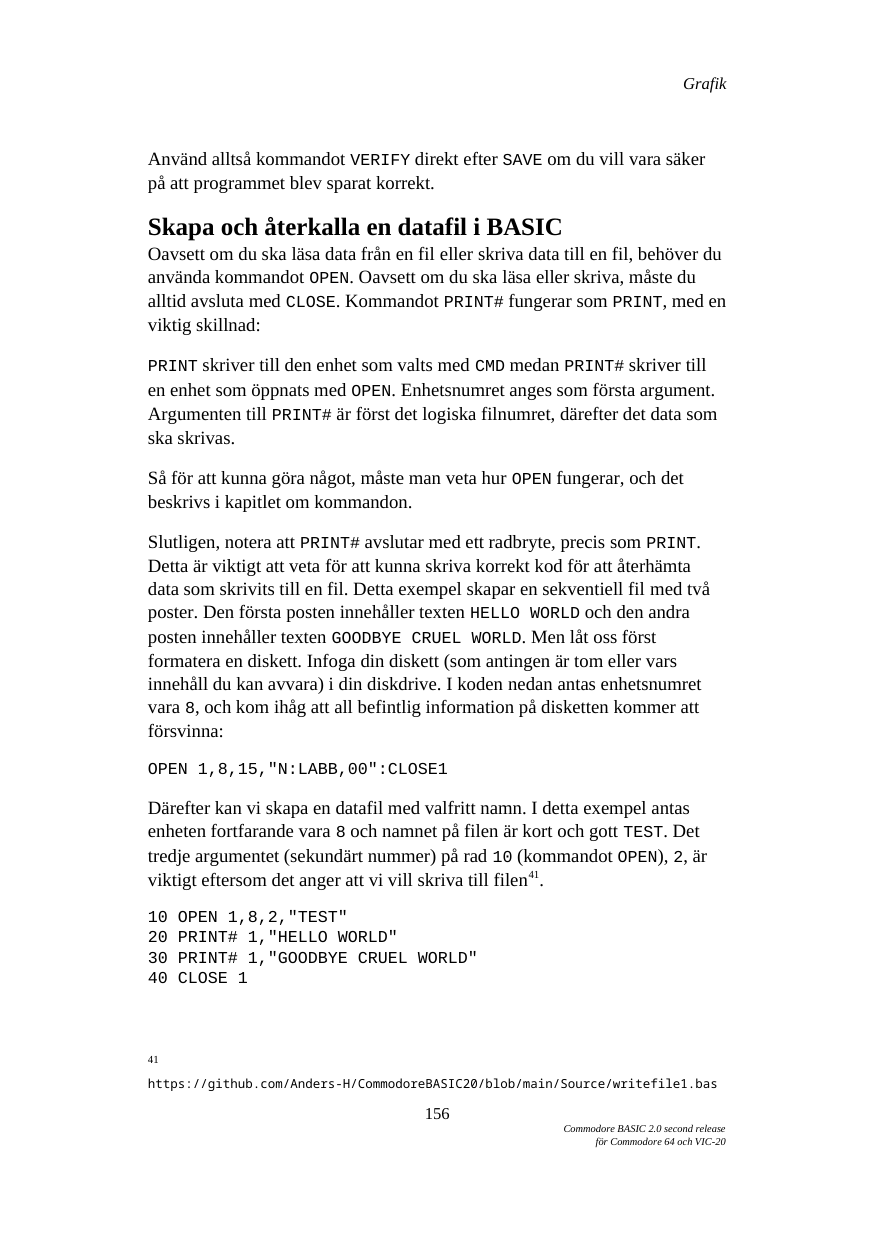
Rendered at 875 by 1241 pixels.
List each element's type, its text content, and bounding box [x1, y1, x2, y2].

text OPEN 1,8,15,"N:LABB,00":CLOSE1 [148, 760, 726, 779]
text 10 OPEN 1,8,2,"TEST" 20 PRINT# 1,"HELLO WORLD" 30 PRINT# 1,"GOODBYE CRUEL WORLD" 40 CLOSE 1 [148, 909, 726, 988]
text Använd alltså kommandot VERIFY direkt efter SAVE om du vill vara säker på att programmet blev sparat korrekt. [148, 148, 726, 193]
text Därefter kan vi skapa en datafil med valfritt namn. I detta exempel antas enheten fortfarande vara 8 och namnet på filen är kort och gott TEST. Det tredje argumentet (sekundärt nummer) på rad 10 (kommandot OPEN), 2, är viktigt eftersom det anger att vi vill skriva till filen. [148, 797, 726, 890]
text Så för att kunna göra något, måste man veta hur OPEN fungerar, och det beskrivs i kapitlet om kommandon. [148, 467, 726, 512]
subtitle Skapa och återkalla en datafil i BASIC [148, 212, 726, 241]
text Slutligen, notera att PRINT# avslutar med ett radbryte, precis som PRINT. Detta är viktigt att veta för att kunna skriva korrekt kod för att återhämta data som skrivits till en fil. Detta exempel skapar en sekventiell fil med två poster. Den första posten innehåller texten HELLO WORLD och den andra posten innehåller texten GOODBYE CRUEL WORLD. Men låt oss först formatera en diskett. Infoga din diskett (som antingen är tom eller vars innehåll du kan avvara) i din diskdrive. I koden nedan antas enhetsnumret vara 8, och kom ihåg att all befintlig information på disketten kommer att försvinna: [148, 531, 726, 742]
text PRINT skriver till den enhet som valts med CMD medan PRINT# skriver till en enhet som öppnats med OPEN. Enhetsnumret anges som första argument. Argumenten till PRINT# är först det logiska filnumret, därefter det data som ska skrivas. [148, 354, 726, 448]
text Oavsett om du ska läsa data från en fil eller skriva data till en fil, behöver du använda kommandot OPEN. Oavsett om du ska läsa eller skriva, måste du alltid avsluta med CLOSE. Kommandot PRINT# fungerar som PRINT, med en viktig skillnad: [148, 243, 726, 336]
